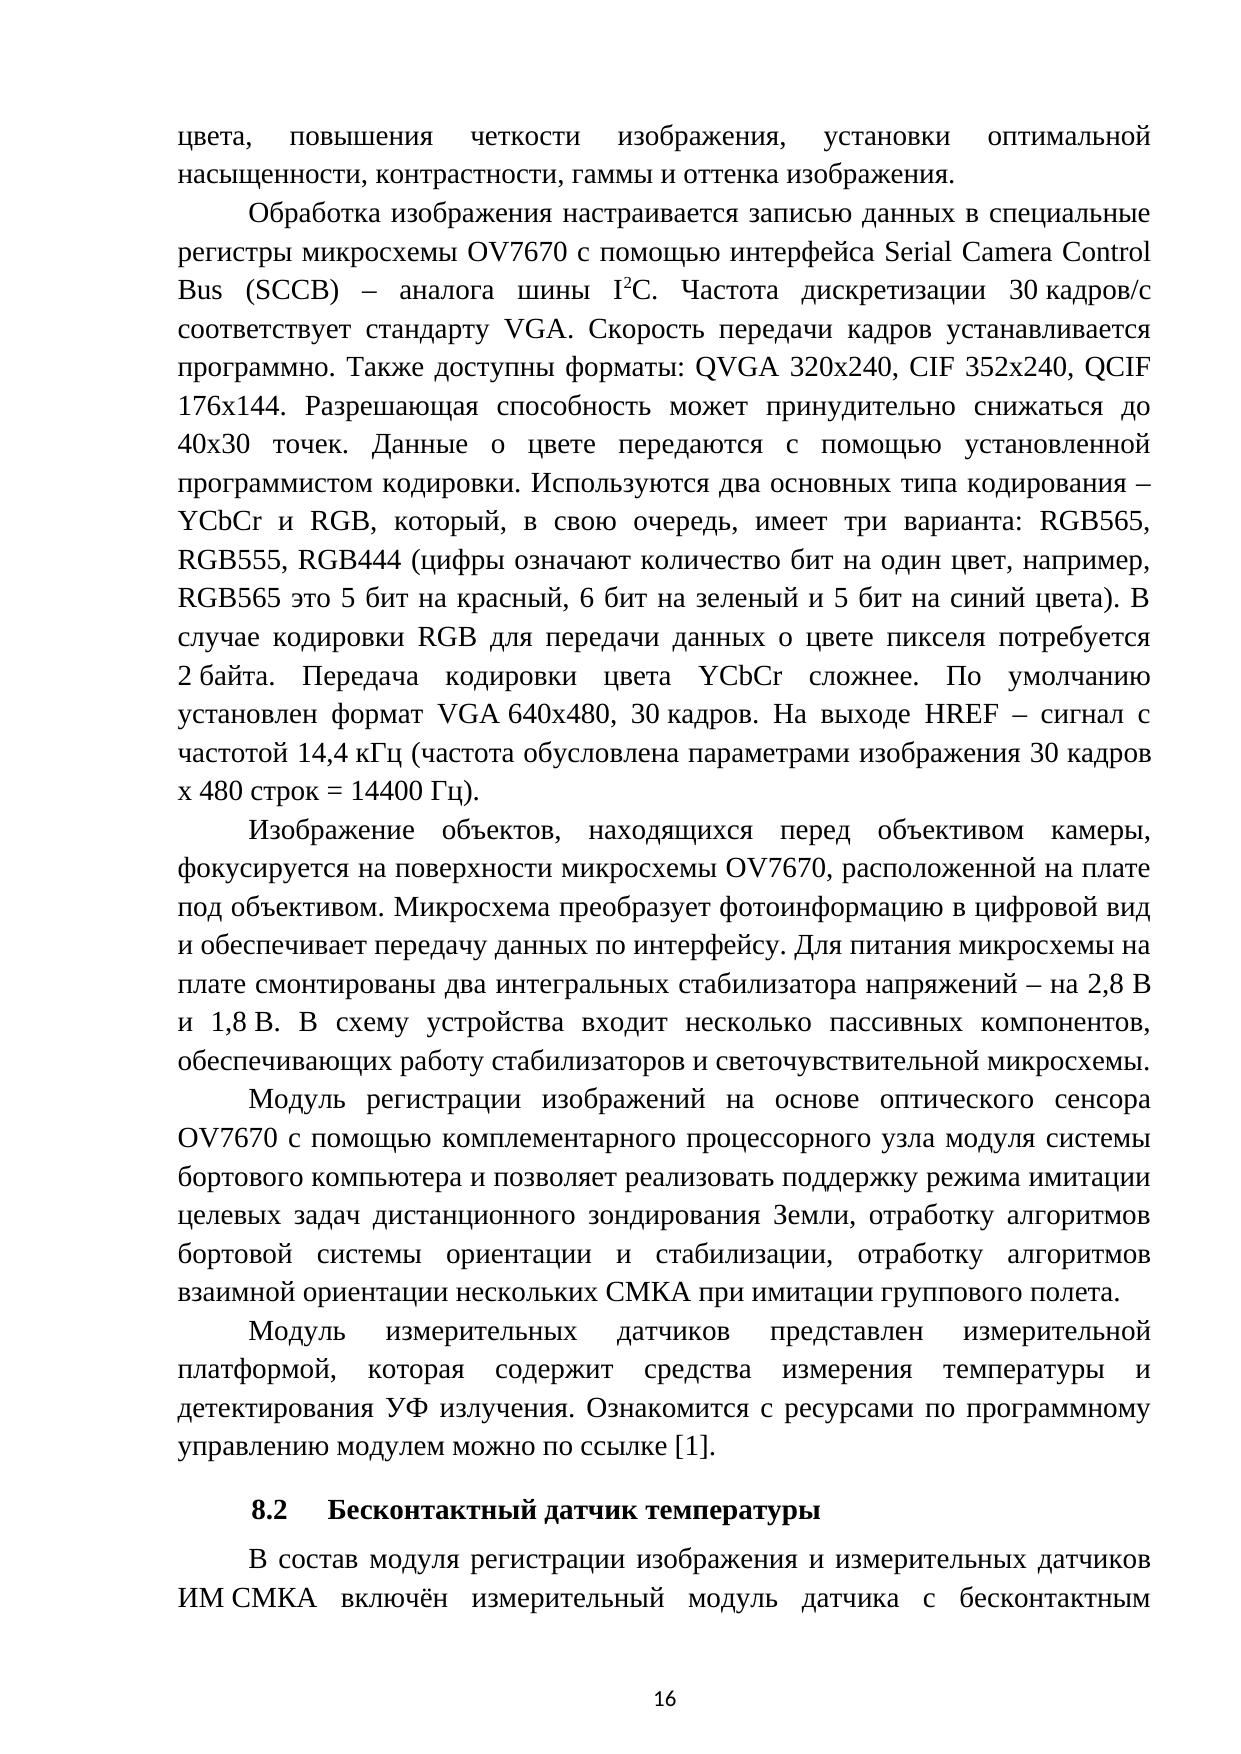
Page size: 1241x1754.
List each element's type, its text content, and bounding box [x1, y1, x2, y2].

text Изображение объектов, находящихся перед объективом камеры, фокусируется на поверхности микросхемы OV7670, расположенной на плате под объективом. Микросхема преобразует фотоинформацию в цифровой вид и обеспечивает передачу данных по интерфейсу. Для питания микросхемы на плате смонтированы два интегральных стабилизатора напряжений – на 2,8 В и 1,8 В. В схему устройства входит несколько пассивных компонентов, обеспечивающих работу стабилизаторов и светочувствительной микросхемы. [177, 812, 1152, 1077]
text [177, 1541, 1152, 1613]
text Модуль регистрации изображений на основе оптического сенсора OV7670 с помощью комплементарного процессорного узла модуля системы бортового компьютера и позволяет реализовать поддержку режима имитации целевых задач дистанционного зондирования Земли, отработку алгоритмов бортовой системы ориентации и стабилизации, отработку алгоритмов взаимной ориентации нескольких СМКА при имитации группового полета. [177, 1082, 1152, 1308]
subtitle Бесконтактный датчик температуры [177, 1492, 1152, 1526]
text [177, 118, 1152, 190]
text Обработка изображения настраивается записью данных в специальные регистры микросхемы OV7670 с помощью интерфейса Serial Camera Control Bus (SCCB) – аналога шины I2C. Частота дискретизации 30 кадров/с соответствует стандарту VGA. Скорость передачи кадров устанавливается программно. Также доступны форматы: QVGA 320х240, CIF 352х240, QCIF 176x144. Разрешающая способность может принудительно снижаться до 40x30 точек. Данные о цвете передаются с помощью установленной программистом кодировки. Используются два основных типа кодирования – YCbCr и RGB, который, в свою очередь, имеет три варианта: RGB565, RGB555, RGB444 (цифры означают количество бит на один цвет, например, RGB565 это 5 бит на красный, 6 бит на зеленый и 5 бит на синий цвета). В случае кодировки RGB для передачи данных о цвете пикселя потребуется 2 байта. Передача кодировки цвета YCbCr сложнее. По умолчанию установлен формат VGA 640х480, 30 кадров. На выходе HREF – сигнал с частотой 14,4 кГц (частота обусловлена параметрами изображения 30 кадров х 480 строк = 14400 Гц). [177, 195, 1152, 807]
text Модуль измерительных датчиков представлен измерительной платформой, которая содержит средства измерения температуры и детектирования УФ излучения. Ознакомится с ресурсами по программному управлению модулем можно по ссылке [1]. [177, 1313, 1152, 1462]
